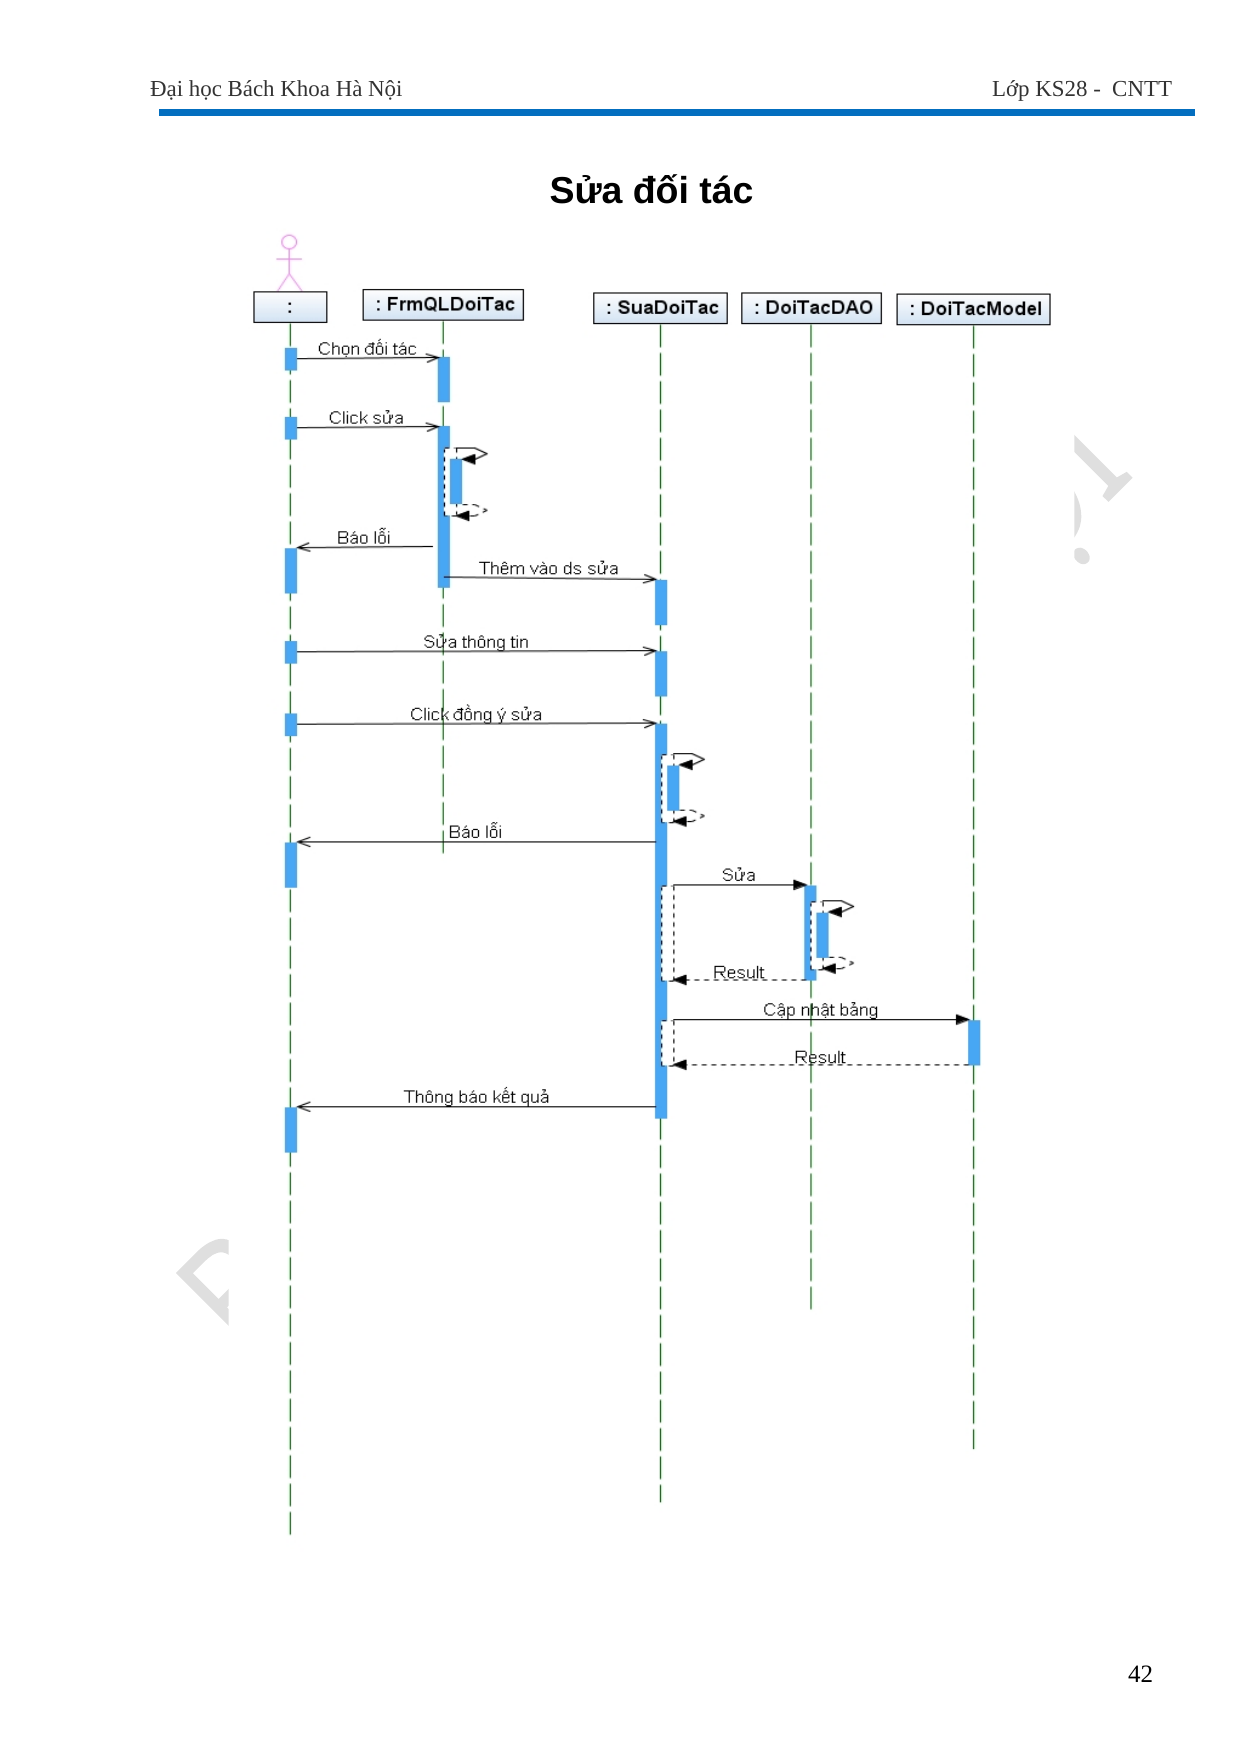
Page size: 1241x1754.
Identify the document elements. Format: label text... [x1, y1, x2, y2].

picture [228, 211, 1075, 1559]
